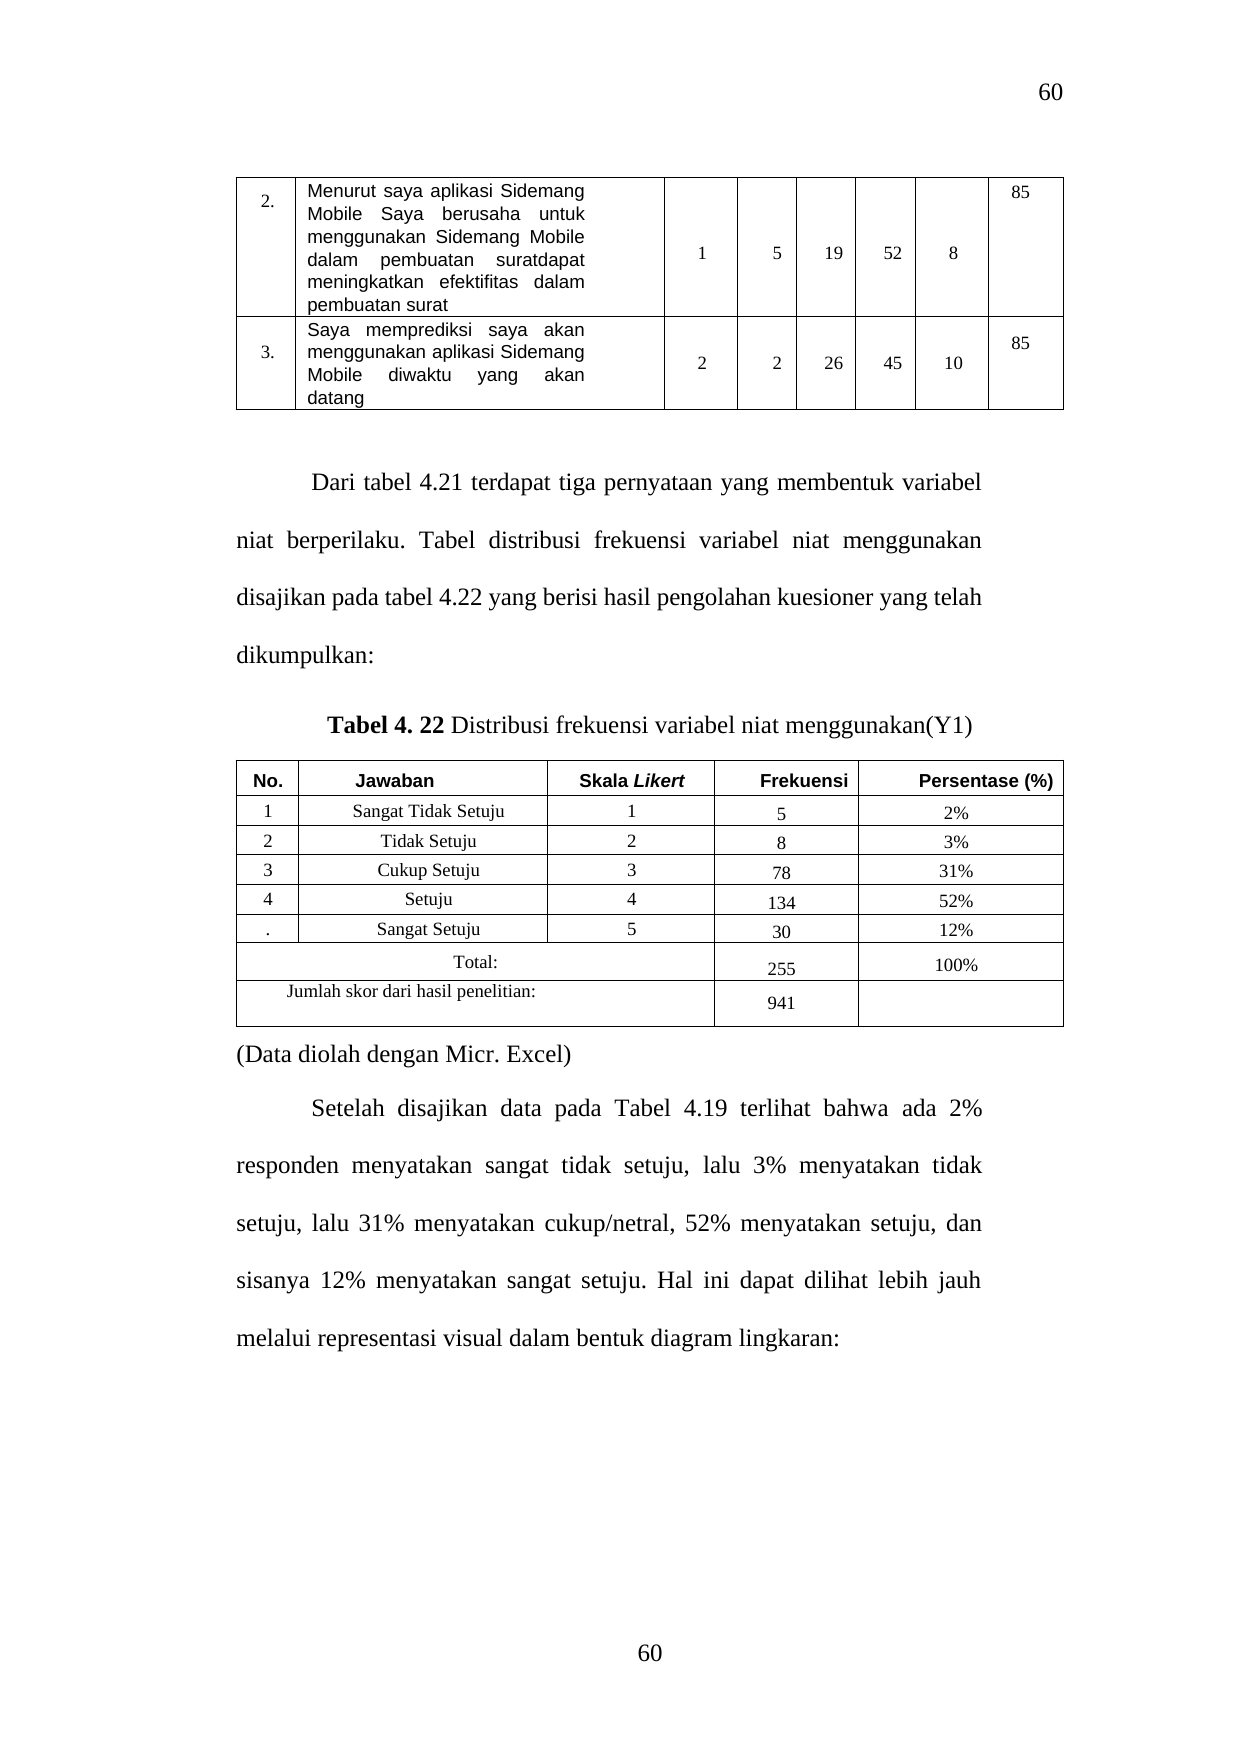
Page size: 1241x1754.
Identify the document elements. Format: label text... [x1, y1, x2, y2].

table_cell 2 [665, 317, 737, 409]
text Dari tabel 4.21 terdapat tiga pernyataan yang membentuk variabel niat berperilaku. Tabel distribusi frekuensi variabel niat menggunakan disajikan pada tabel 4.22 yang berisi hasil pengolahan kuesioner yang telah dikumpulkan: [236, 467, 982, 669]
table_cell 2 [738, 317, 796, 409]
table_header No. [237, 761, 298, 795]
table_cell 2 [548, 826, 714, 854]
table_cell 30 [715, 915, 858, 942]
table_cell 3% [859, 826, 1063, 854]
table_cell 100% [859, 943, 1063, 979]
table_header Persentase (%) [859, 761, 1063, 795]
table_cell 26 [797, 317, 855, 409]
table_cell 4 [237, 885, 298, 914]
table_cell 52% [859, 885, 1063, 914]
table_cell 10 [916, 317, 988, 409]
table_cell . [237, 915, 298, 942]
table_cell 3. [237, 317, 295, 409]
table_cell 941 [715, 981, 858, 1026]
table_cell Cukup Setuju [299, 855, 547, 884]
table_cell 2 [237, 826, 298, 854]
table_header Skala Likert [548, 761, 714, 795]
table_cell 3 [237, 855, 298, 884]
table_cell 45 [856, 317, 915, 409]
table_cell 31% [859, 855, 1063, 884]
table_cell 1 [237, 796, 298, 825]
table_header Jawaban [299, 761, 547, 795]
table_cell 78 [715, 855, 858, 884]
table_cell 85 [989, 317, 1063, 409]
table_cell Menurut saya aplikasi Sidemang Mobile Saya berusaha untuk menggunakan Sidemang Mobile dalam pembuatan suratdapat meningkatkan efektifitas dalam pembuatan surat [296, 178, 664, 316]
table_cell 19 [797, 178, 855, 316]
table_cell Total: [237, 943, 714, 979]
table_cell Tidak Setuju [299, 826, 547, 854]
text Setelah disajikan data pada Tabel 4.19 terlihat bahwa ada 2% responden menyatakan sangat tidak setuju, lalu 3% menyatakan tidak setuju, lalu 31% menyatakan cukup/netral, 52% menyatakan setuju, dan sisanya 12% menyatakan sangat setuju. Hal ini dapat dilihat lebih jauh melalui representasi visual dalam bentuk diagram lingkaran: [236, 1093, 982, 1352]
table_cell 5 [548, 915, 714, 942]
table_cell 2% [859, 796, 1063, 825]
table_cell 52 [856, 178, 915, 316]
table_cell 4 [548, 885, 714, 914]
table_cell 2. [237, 178, 295, 316]
table_cell 5 [715, 796, 858, 825]
table_cell Setuju [299, 885, 547, 914]
table_cell Sangat Tidak Setuju [299, 796, 547, 825]
table_cell 1 [665, 178, 737, 316]
table_cell Jumlah skor dari hasil penelitian: [237, 981, 714, 1026]
table_cell 8 [715, 826, 858, 854]
table_cell [859, 981, 1063, 1026]
table_cell 12% [859, 915, 1063, 942]
table_cell 255 [715, 943, 858, 979]
table_cell 3 [548, 855, 714, 884]
table_cell Saya memprediksi saya akan menggunakan aplikasi Sidemang Mobile diwaktu yang akan datang [296, 317, 664, 409]
table_cell 134 [715, 885, 858, 914]
table_cell Sangat Setuju [299, 915, 547, 942]
table_cell 5 [738, 178, 796, 316]
table_cell 8 [916, 178, 988, 316]
text (Data diolah dengan Micr. Excel) [236, 1039, 1063, 1068]
table_cell 1 [548, 796, 714, 825]
table_cell 85 [989, 178, 1063, 316]
table_header Frekuensi [715, 761, 858, 795]
text Tabel 4. 22 Distribusi frekuensi variabel niat menggunakan(Y1) [236, 710, 1063, 739]
